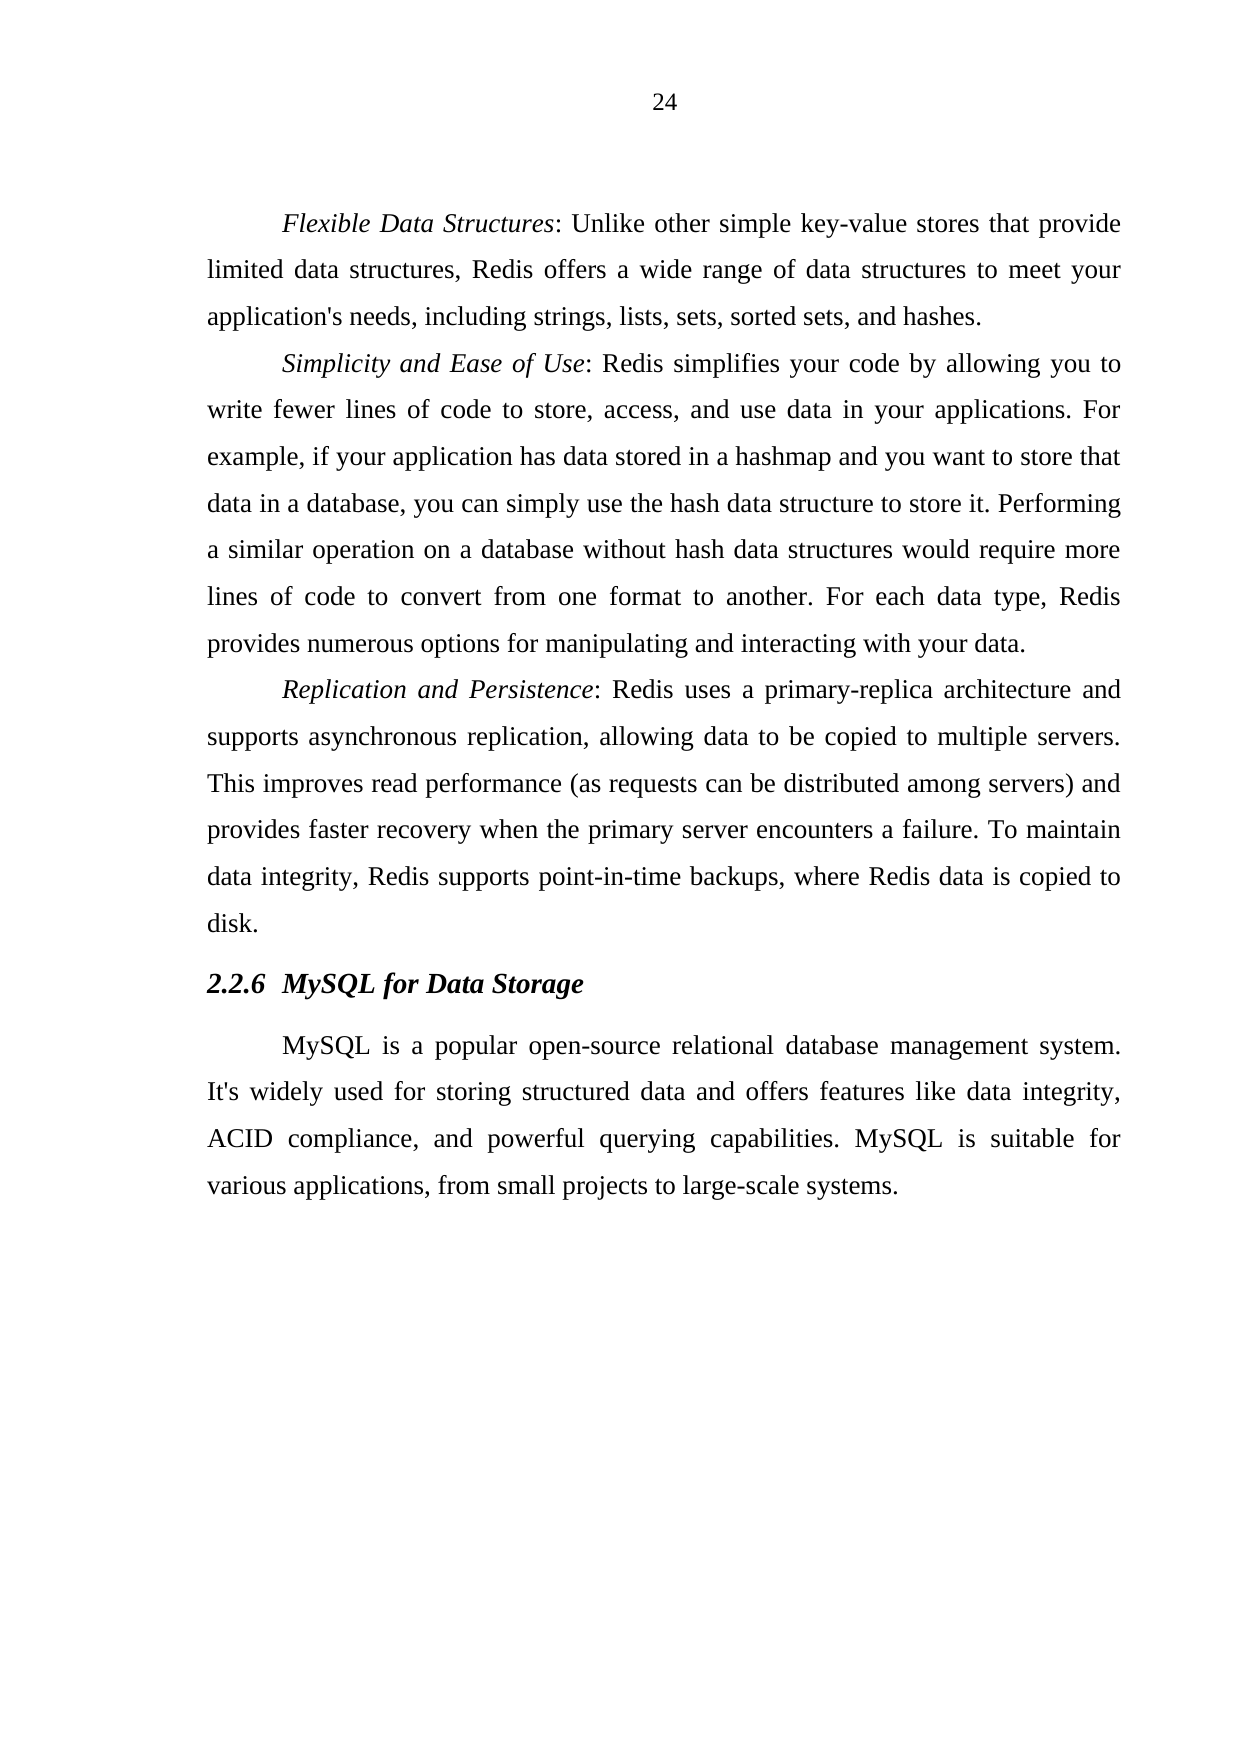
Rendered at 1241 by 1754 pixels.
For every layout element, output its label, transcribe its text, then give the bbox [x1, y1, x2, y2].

subtitle MySQL for Data Storage [207, 966, 1122, 999]
text Flexible Data Structures: Unlike other simple key-value stores that provide limited data structures, Redis offers a wide range of data structures to meet your application's needs, including strings, lists, sets, sorted sets, and hashes. [207, 207, 1122, 331]
text Simplicity and Ease of Use: Redis simplifies your code by allowing you to write fewer lines of code to store, access, and use data in your applications. For example, if your application has data stored in a hashmap and you want to store that data in a database, you can simply use the hash data structure to store it. Performing a similar operation on a database without hash data structures would require more lines of code to convert from one format to another. For each data type, Redis provides numerous options for manipulating and interacting with your data. [207, 347, 1122, 658]
text Replication and Persistence: Redis uses a primary-replica architecture and supports asynchronous replication, allowing data to be copied to multiple servers. This improves read performance (as requests can be distributed among servers) and provides faster recovery when the primary server encounters a failure. To maintain data integrity, Redis supports point-in-time backups, where Redis data is copied to disk. [207, 673, 1122, 938]
text MySQL is a popular open-source relational database management system. It's widely used for storing structured data and offers features like data integrity, ACID compliance, and powerful querying capabilities. MySQL is suitable for various applications, from small projects to large-scale systems. [207, 1029, 1122, 1200]
